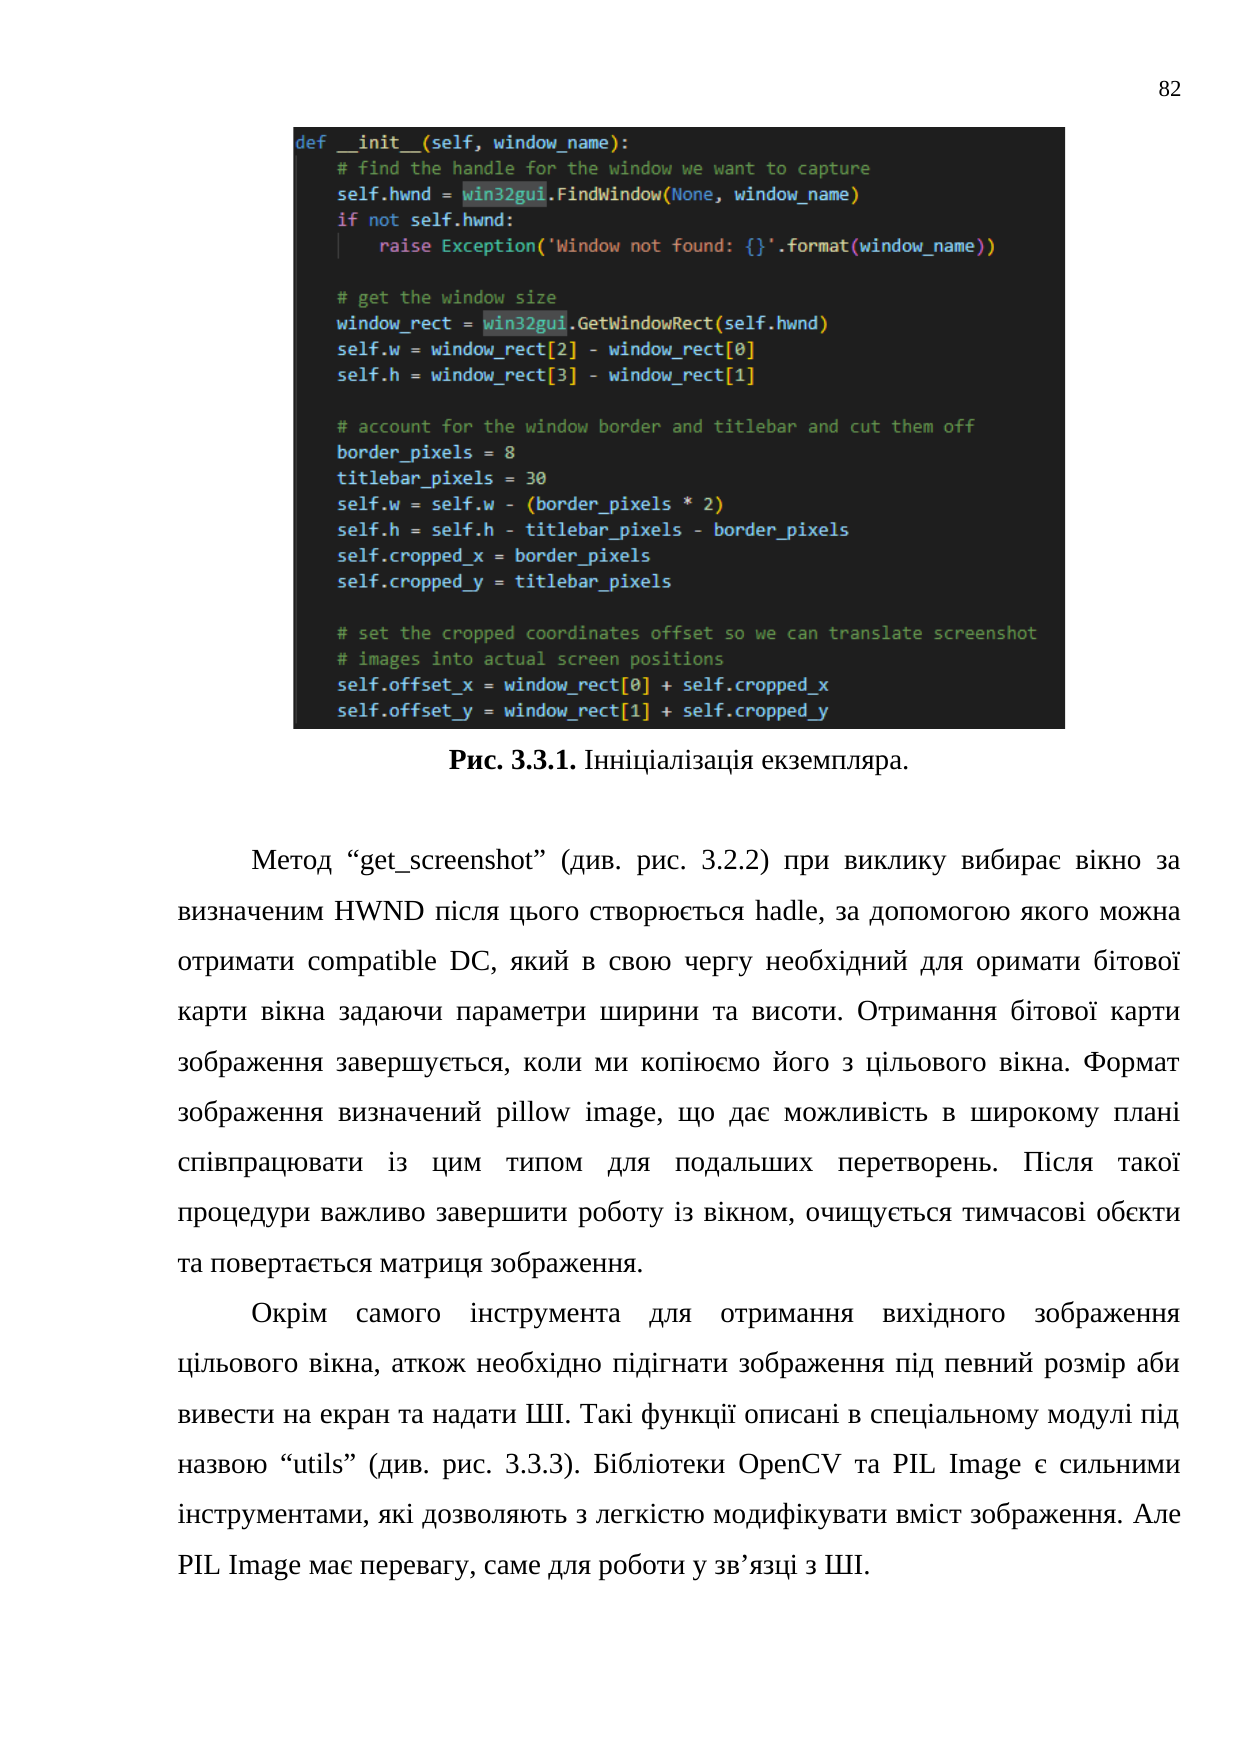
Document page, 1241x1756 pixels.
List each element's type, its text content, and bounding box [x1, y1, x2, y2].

text Рис. 3.3.1. Інніціалізація екземпляра. [177, 742, 1181, 775]
text Метод “get_screenshot” (див. рис. 3.2.2) при виклику вибирає вікно за визначеним HWND після цього створюється hadle, за допомогою якого можна отримати compatible DC, який в свою чергу необхідний для оримати бітової карти вікна задаючи параметри ширини та висоти. Отримання бітової карти зображення завершується, коли ми копіюємо його з цільового вікна. Формат зображення визначений pillow image, що дає можливість в широкому плані співпрацювати із цим типом для подальших перетворень. Після такої процедури важливо завершити роботу із вікном, очищується тимчасові обєкти та повертається матриця зображення. [177, 842, 1181, 1278]
text Окрім самого інструмента для отримання вихідного зображення цільового вікна, аткож необхідно підігнати зображення під певний розмір аби вивести на екран та надати ШІ. Такі функції описані в спеціальному модулі під назвою “utils” (див. рис. 3.3.3). Бібліотеки OpenCV та PIL Image є сильними інструментами, які дозволяють з легкістю модифікувати вміст зображення. Але PIL Image має перевагу, саме для роботи у зв’язці з ШІ. [177, 1295, 1181, 1580]
picture [293, 127, 1065, 729]
